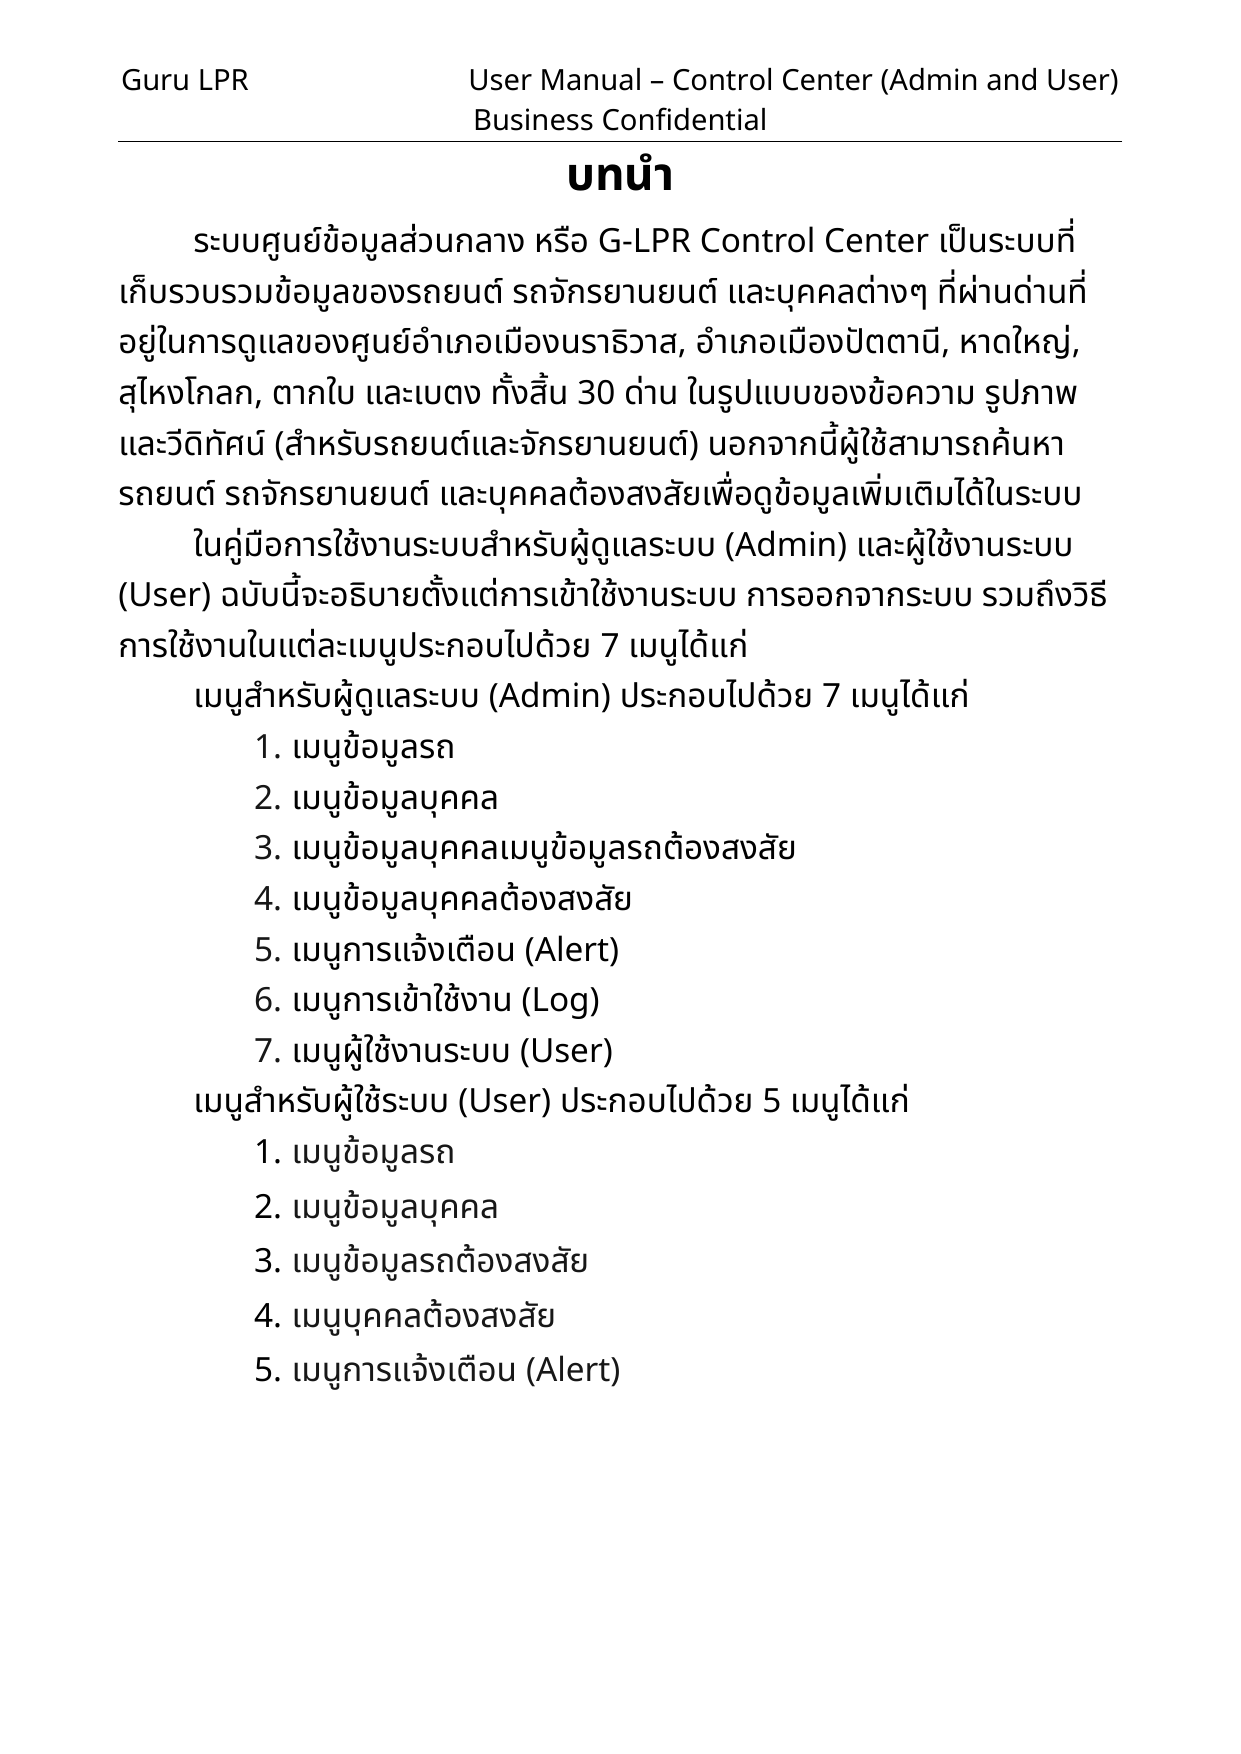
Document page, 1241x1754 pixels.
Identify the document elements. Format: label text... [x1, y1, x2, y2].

text ในคู่มือการใช้งานระบบสำหรับผู้ดูแลระบบ (Admin) และผู้ใช้งานระบบ (User) ฉบับนี้จะอธิบายตั้งแต่การเข้าใช้งานระบบ การออกจากระบบ รวมถึงวิธีการใช้งานในแต่ละเมนูประกอบไปด้วย 7 เมนูได้แก่ [118, 520, 1122, 672]
text เมนูสำหรับผู้ใช้ระบบ (User) ประกอบไปด้วย 5 เมนูได้แก่ [118, 1077, 1122, 1128]
list เมนูข้อมูลบุคคล [254, 773, 1122, 824]
subtitle บทนำ [118, 142, 1122, 211]
list เมนูข้อมูลรถ [254, 1128, 1122, 1178]
list เมนูข้อมูลบุคคลเมนูข้อมูลรถต้องสงสัย [254, 824, 1122, 875]
list เมนูการแจ้งเตือน (Alert) [254, 1346, 1122, 1397]
list เมนูข้อมูลบุคคลต้องสงสัย [254, 875, 1122, 925]
list เมนูข้อมูลรถต้องสงสัย [254, 1237, 1122, 1288]
list เมนูบุคคลต้องสงสัย [254, 1292, 1122, 1342]
list เมนูข้อมูลรถ [254, 723, 1122, 773]
list เมนูการเข้าใช้งาน (Log) [254, 976, 1122, 1027]
list เมนูการแจ้งเตือน (Alert) [254, 925, 1122, 976]
text เมนูสำหรับผู้ดูแลระบบ (Admin) ประกอบไปด้วย 7 เมนูได้แก่ [118, 672, 1122, 723]
list เมนูผู้ใช้งานระบบ (User) [254, 1027, 1122, 1077]
list เมนูข้อมูลบุคคล [254, 1182, 1122, 1233]
text ระบบศูนย์ข้อมูลส่วนกลาง หรือ G-LPR Control Center เป็นระบบที่เก็บรวบรวมข้อมูลของรถยนต์ รถจักรยานยนต์ และบุคคลต่างๆ ที่ผ่านด่านที่อยู่ในการดูแลของศูนย์อำเภอเมืองนราธิวาส, อำเภอเมืองปัตตานี, หาดใหญ่, สุไหงโกลก, ตากใบ และเบตง ทั้งสิ้น 30 ด่าน ในรูปแบบของข้อความ รูปภาพ และวีดิทัศน์ (สำหรับรถยนต์และจักรยานยนต์) นอกจากนี้ผู้ใช้สามารถค้นหารถยนต์ รถจักรยานยนต์ และบุคคลต้องสงสัยเพื่อดูข้อมูลเพิ่มเติมได้ในระบบ [118, 217, 1122, 520]
